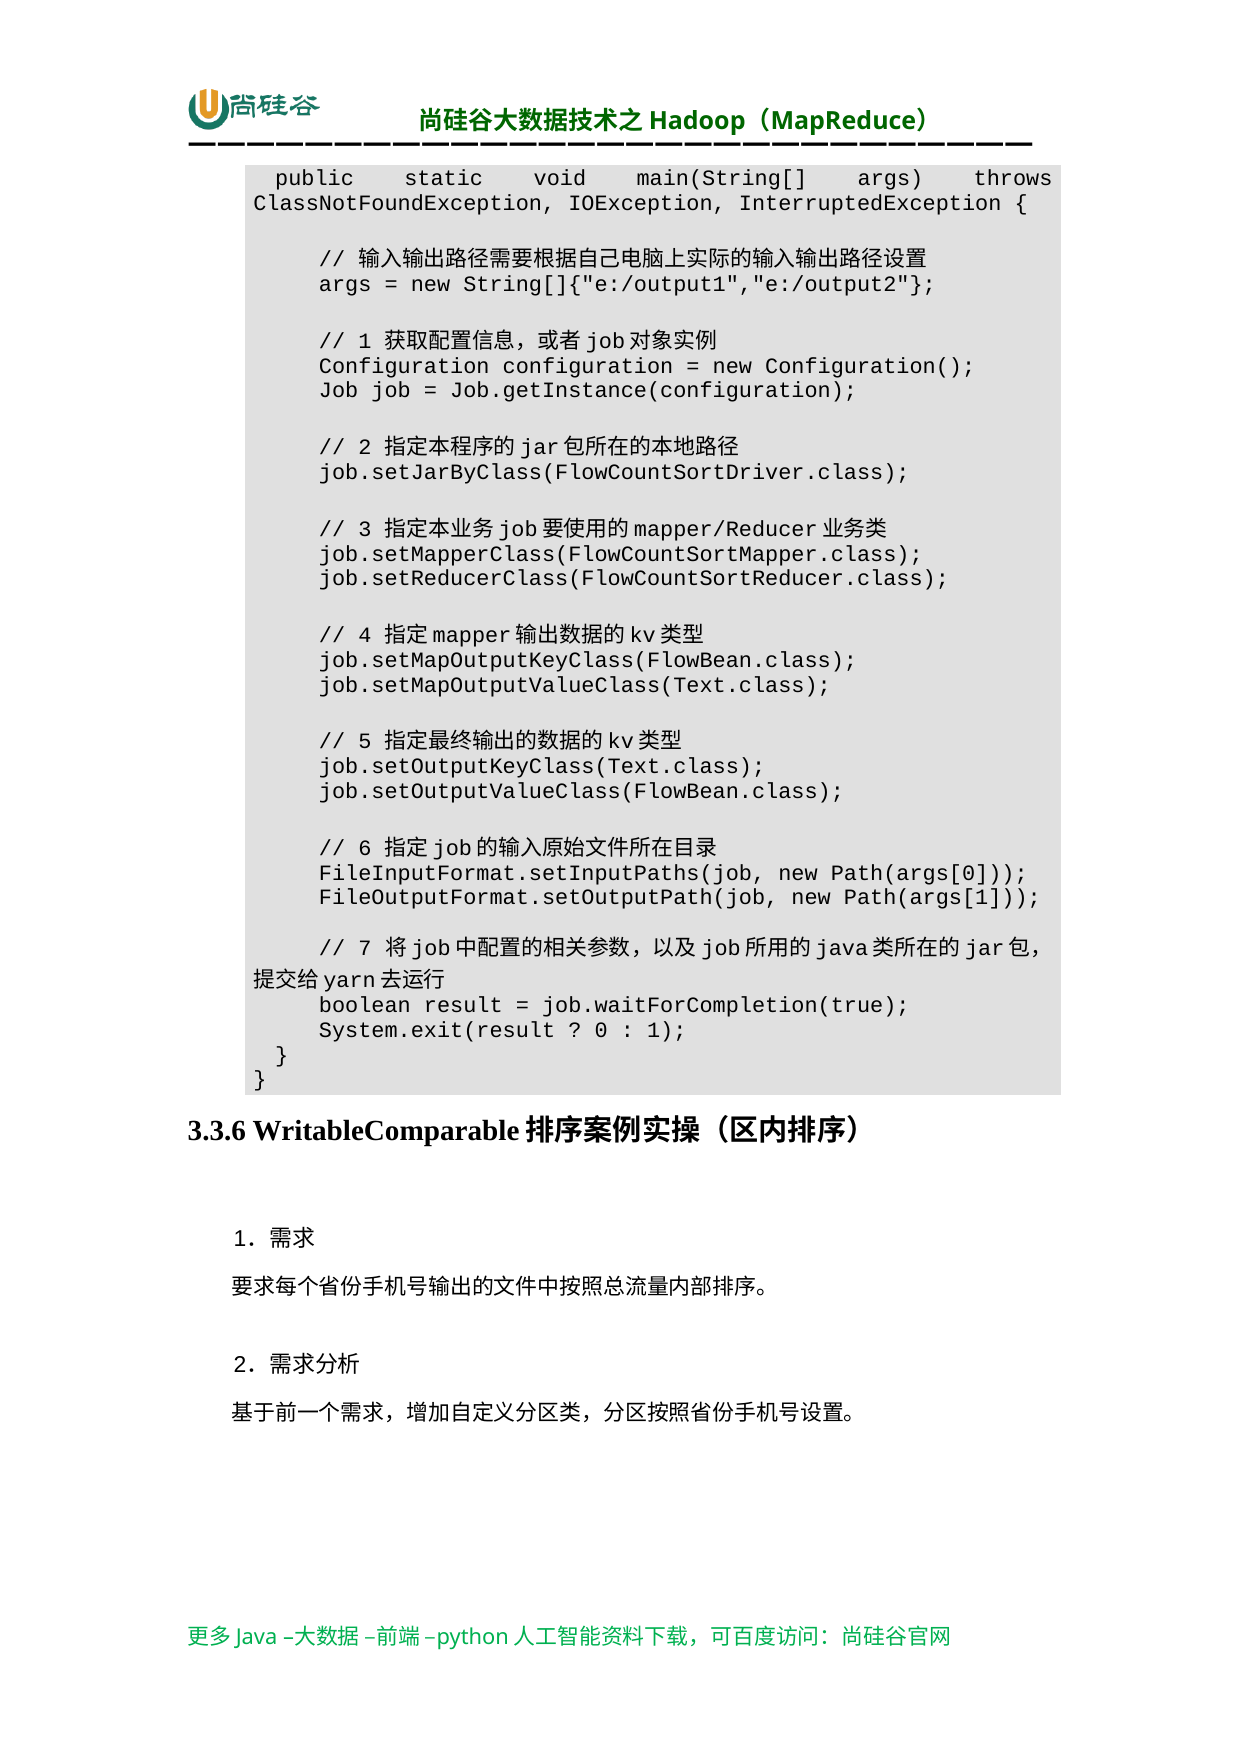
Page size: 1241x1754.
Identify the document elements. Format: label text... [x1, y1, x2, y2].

text // 1 获取配置信息，或者job对象实例 [245, 323, 1061, 355]
text 1．需求 [187, 1204, 1053, 1269]
text job.setReducerClass(FlowCountSortReducer.class); [245, 567, 1061, 592]
text 基于前一个需求，增加自定义分区类，分区按照省份手机号设置。 [187, 1395, 1053, 1427]
text // 输入输出路径需要根据自己电脑上实际的输入输出路径设置 [245, 241, 1061, 273]
picture [187, 88, 320, 130]
text Configuration configuration = new Configuration(); [245, 355, 1061, 379]
text job.setMapperClass(FlowCountSortMapper.class); [245, 543, 1061, 567]
text } [245, 1044, 1061, 1068]
text job.setOutputValueClass(FlowBean.class); [245, 780, 1061, 805]
text boolean result = job.waitForCompletion(true); [245, 994, 1061, 1019]
text // 2 指定本程序的jar包所在的本地路径 [245, 429, 1061, 461]
text args = new String[]{"e:/output1","e:/output2"}; [245, 273, 1061, 298]
text System.exit(result ? 0 : 1); [245, 1019, 1061, 1044]
text // 5 指定最终输出的数据的kv类型 [245, 723, 1061, 755]
text // 4 指定mapper输出数据的kv类型 [245, 617, 1061, 649]
text FileInputFormat.setInputPaths(job, new Path(args[0])); [245, 862, 1061, 887]
text // 3 指定本业务job要使用的mapper/Reducer业务类 [245, 511, 1061, 543]
text 2．需求分析 [187, 1330, 1053, 1395]
text // 6 指定job的输入原始文件所在目录 [245, 830, 1061, 862]
text public static void main(String[] args) throws ClassNotFoundException, IOException, InterruptedException { [245, 165, 1061, 216]
subtitle 3.3.6 WritableComparable排序案例实操（区内排序） [187, 1095, 1053, 1160]
text FileOutputFormat.setOutputPath(job, new Path(args[1])); [245, 887, 1061, 911]
text job.setJarByClass(FlowCountSortDriver.class); [245, 461, 1061, 486]
text 要求每个省份手机号输出的文件中按照总流量内部排序。 [187, 1269, 1053, 1301]
text // 7 将job中配置的相关参数，以及job所用的java类所在的jar包， 提交给yarn去运行 [245, 930, 1061, 994]
text } [245, 1068, 1061, 1095]
text job.setMapOutputKeyClass(FlowBean.class); [245, 649, 1061, 674]
text Job job = Job.getInstance(configuration); [245, 379, 1061, 404]
text job.setOutputKeyClass(Text.class); [245, 755, 1061, 780]
text job.setMapOutputValueClass(Text.class); [245, 674, 1061, 699]
